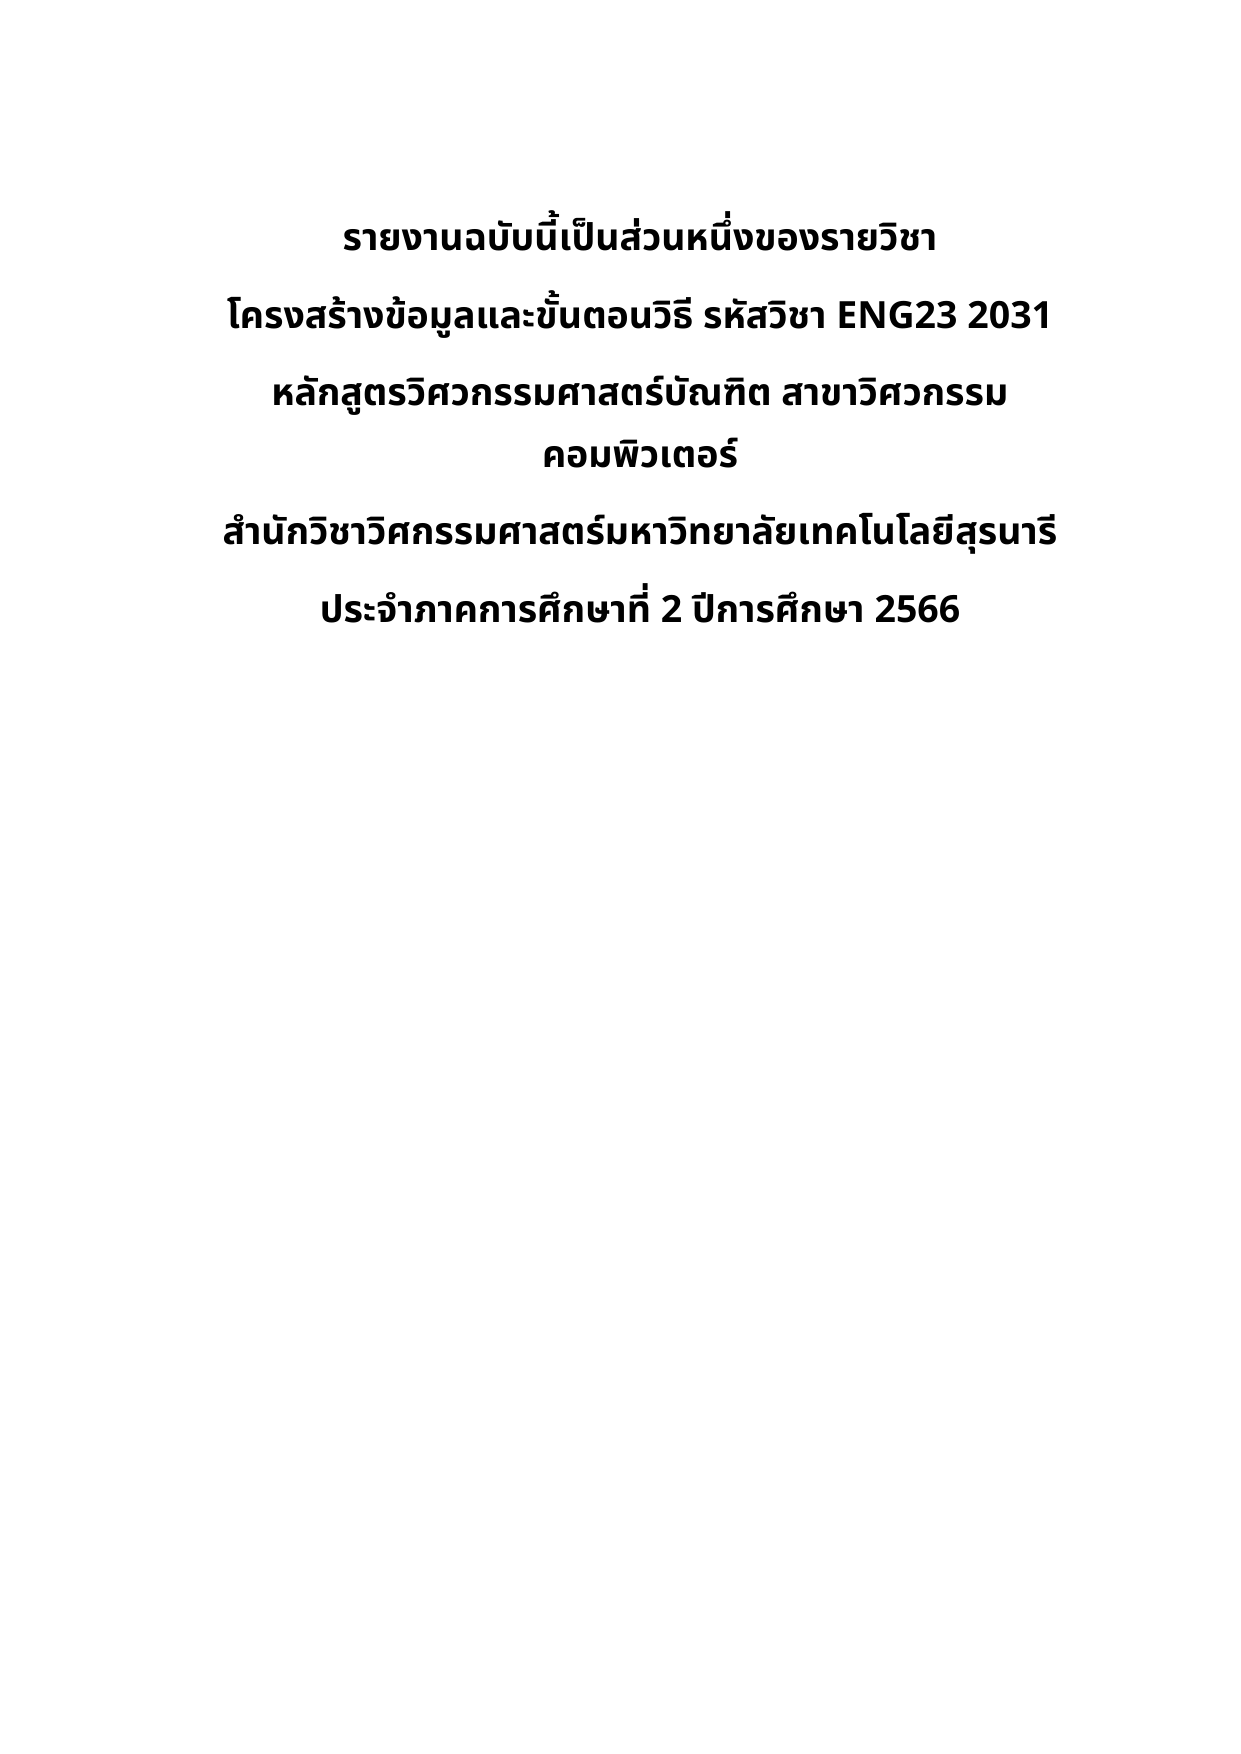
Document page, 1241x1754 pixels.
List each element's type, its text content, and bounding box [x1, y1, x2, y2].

text รายงานฉบับนี้เป็นส่วนหนึ่งของรายวิชา [187, 210, 1092, 267]
text โครงสร้างข้อมูลและขั้นตอนวิธี รหัสวิชา ENG23 2031 [187, 288, 1092, 345]
text ประจำภาคการศึกษาที่ 2 ปีการศึกษา 2566 [187, 583, 1092, 640]
text หลักสูตรวิศวกรรมศาสตร์บัณฑิต สาขาวิศวกรรมคอมพิวเตอร์ [187, 366, 1092, 484]
text สำนักวิชาวิศกรรมศาสตร์มหาวิทยาลัยเทคโนโลยีสุรนารี [187, 505, 1092, 562]
